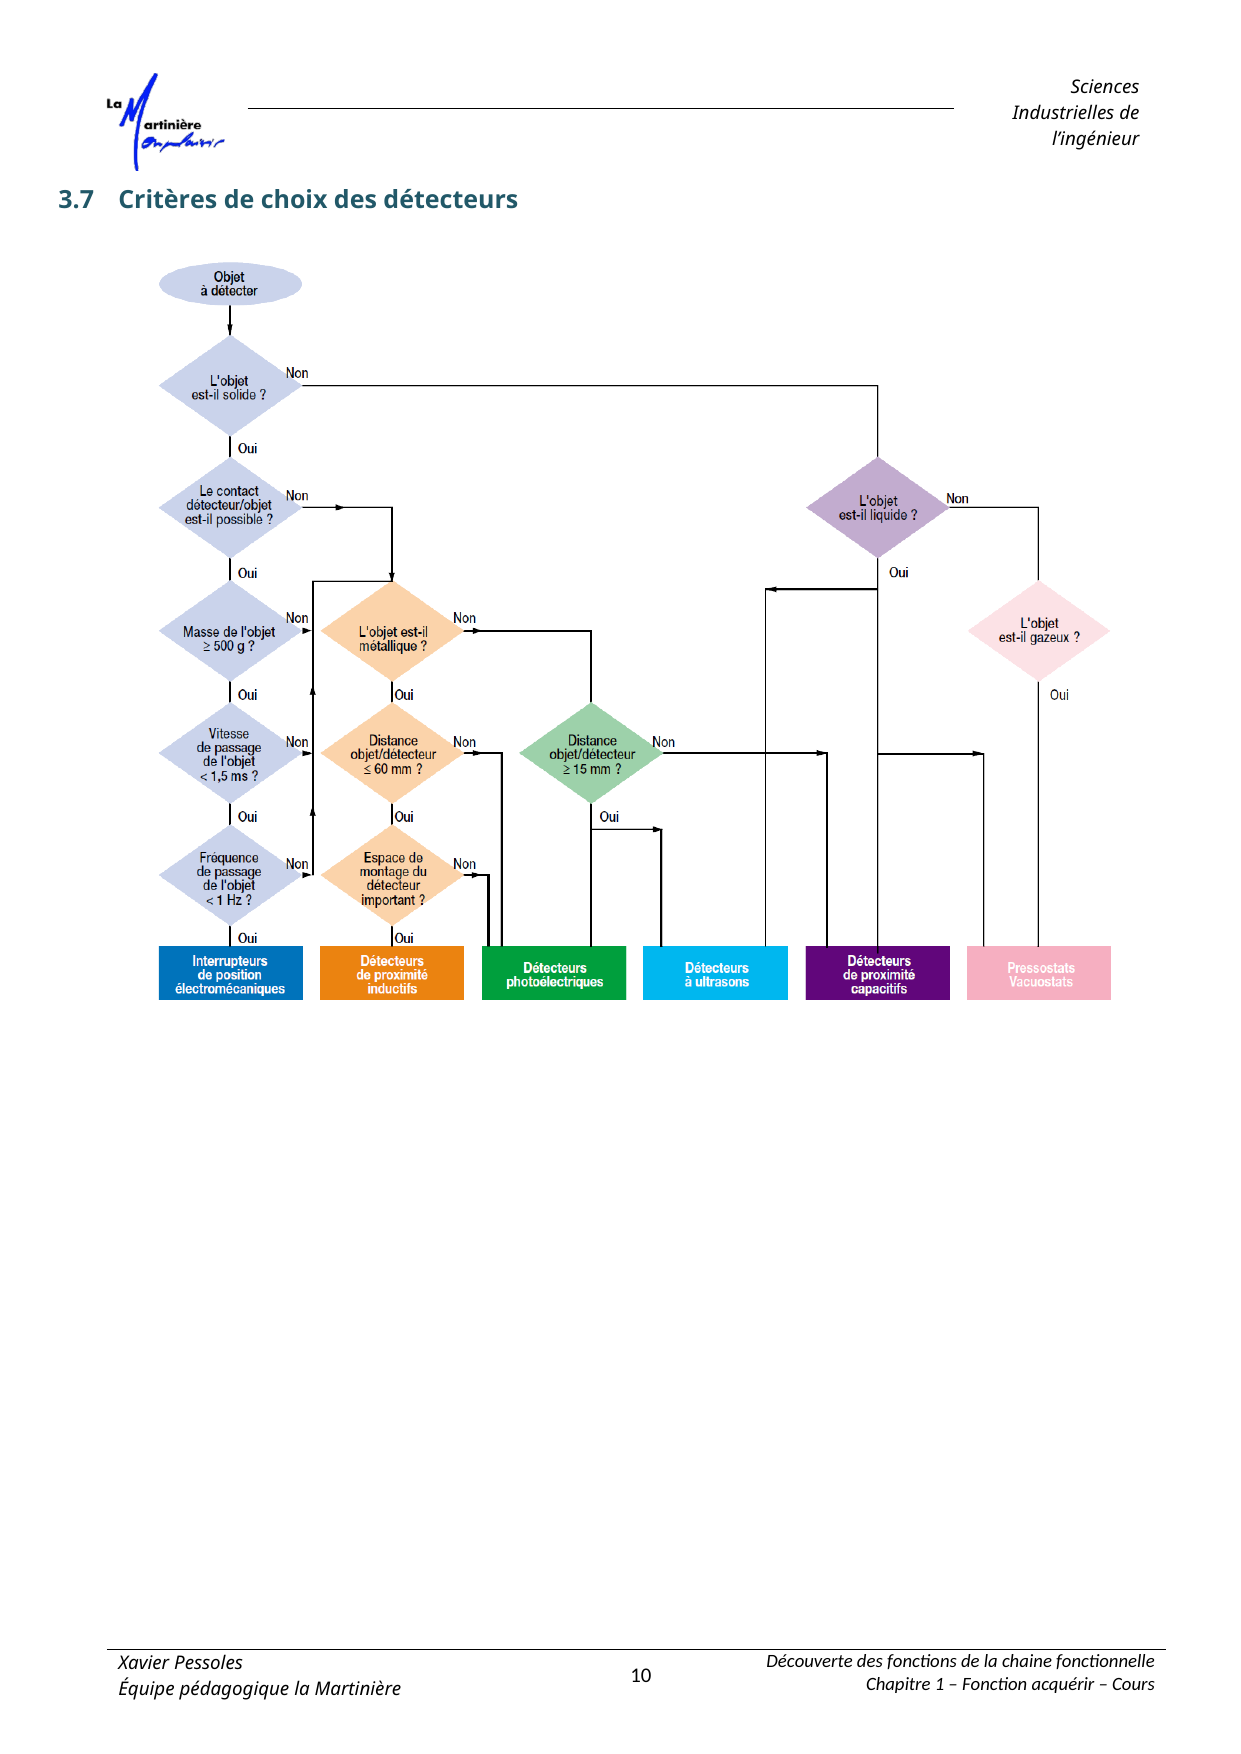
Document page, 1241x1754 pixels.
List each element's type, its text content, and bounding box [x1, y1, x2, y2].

picture [158, 262, 1111, 1000]
subtitle Critères de choix des détecteurs [58, 182, 1152, 216]
picture [703, 964, 714, 972]
picture [696, 977, 712, 986]
picture [720, 964, 729, 972]
picture [106, 73, 225, 171]
picture [686, 963, 692, 972]
